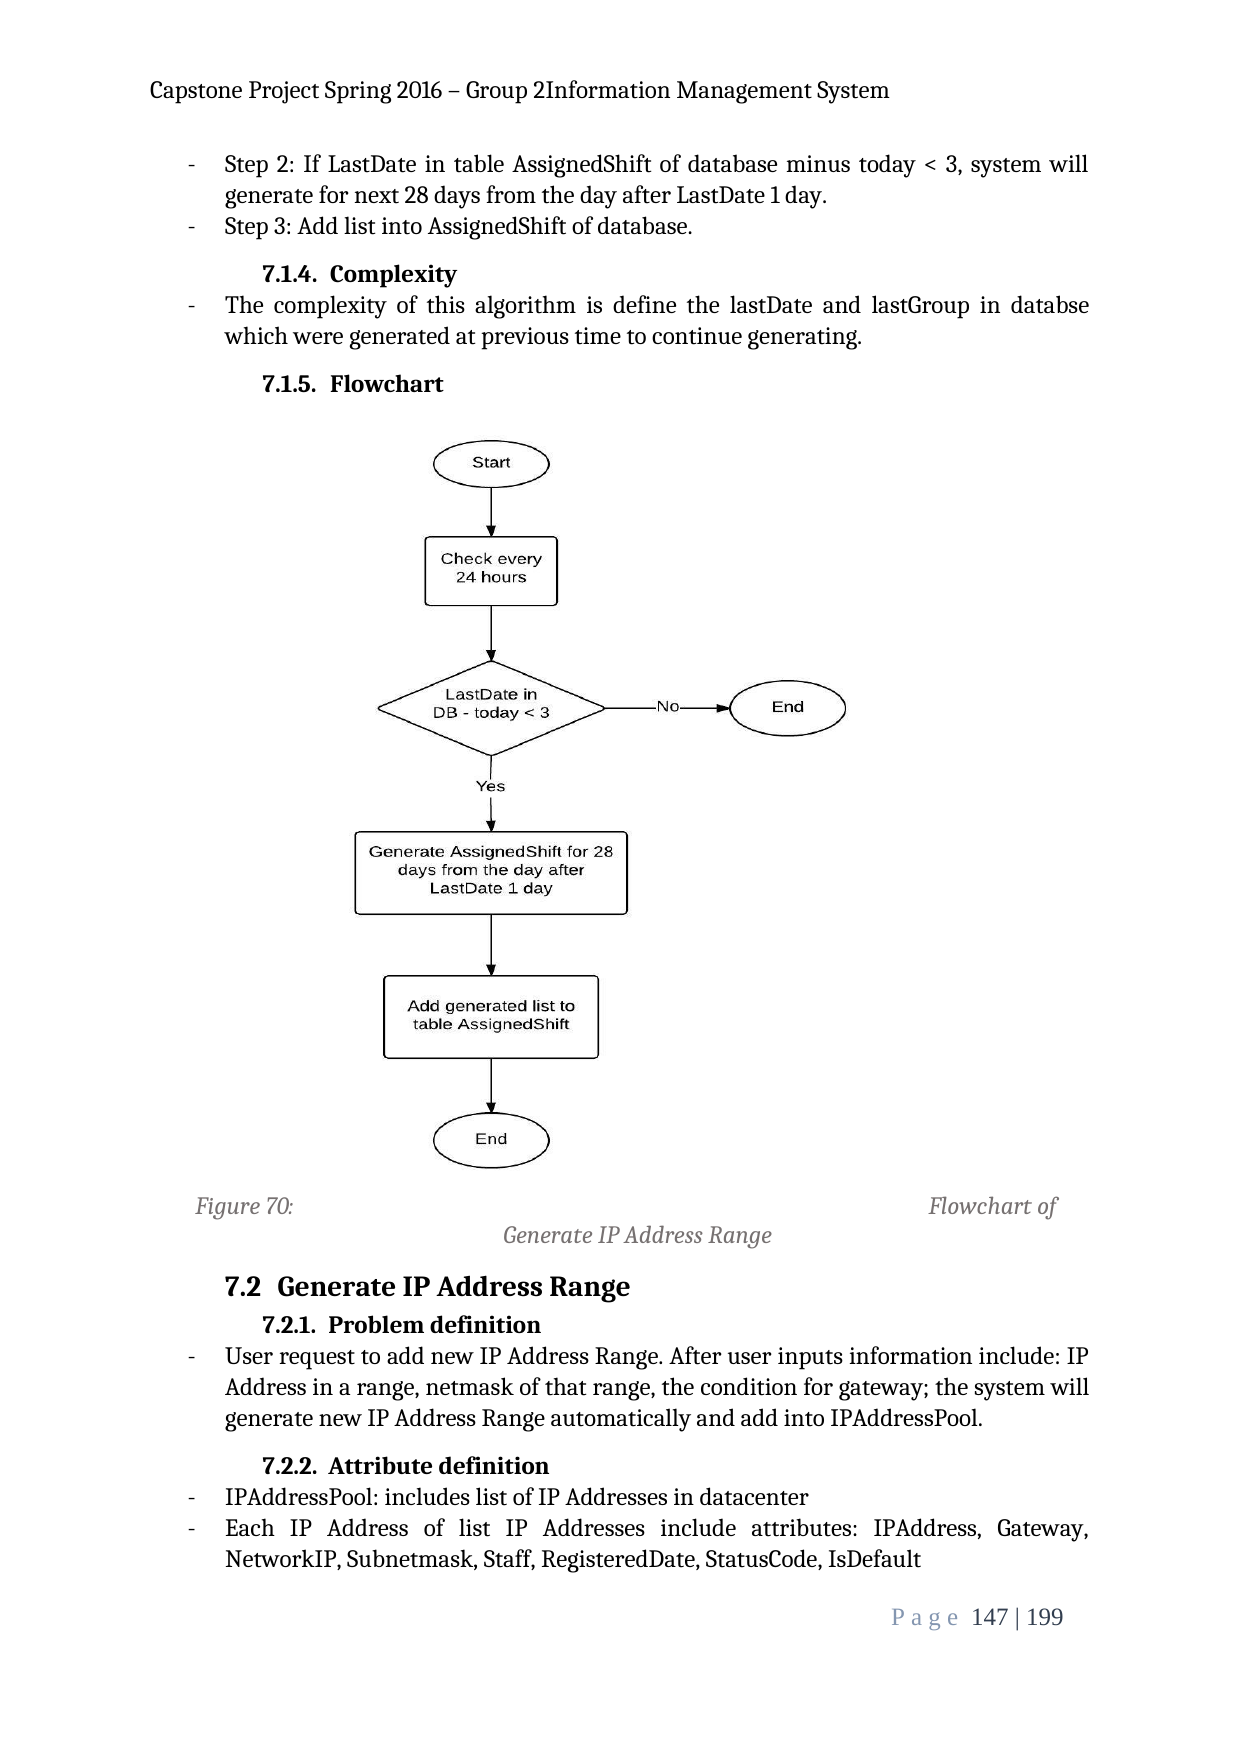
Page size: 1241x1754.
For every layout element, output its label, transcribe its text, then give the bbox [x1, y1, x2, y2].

list User request to add new IP Address Range. After user inputs information include: IP Address in a range, netmask of that range, the condition for gateway; the system will generate new IP Address Range automatically and add into IPAddressPool. [187, 1342, 1090, 1433]
list Step 3: Add list into AssignedShift of database. [187, 212, 1090, 241]
picture [322, 413, 878, 1195]
subtitle Flowchart [262, 369, 1090, 398]
subtitle Problem definition [262, 1311, 1090, 1339]
list The complexity of this algorithm is define the lastDate and lastGroup in databse which were generated at previous time to continue generating. [187, 291, 1090, 351]
list Step 2: If LastDate in table AssignedShift of database minus today < 3, system will generate for next 28 days from the day after LastDate 1 day. [187, 150, 1090, 210]
list IPAddressPool: includes list of IP Addresses in datacenter [187, 1483, 1090, 1511]
subtitle Attribute definition [262, 1452, 1090, 1480]
subtitle Complexity [262, 260, 1090, 288]
subtitle Generate IP Address Range [225, 1270, 1090, 1304]
text Figure 70: Flowchart of Generate IP Address Range [187, 1192, 1090, 1249]
list Each IP Address of list IP Addresses include attributes: IPAddress, Gateway, NetworkIP, Subnetmask, Staff, RegisteredDate, StatusCode, IsDefault [187, 1514, 1090, 1573]
